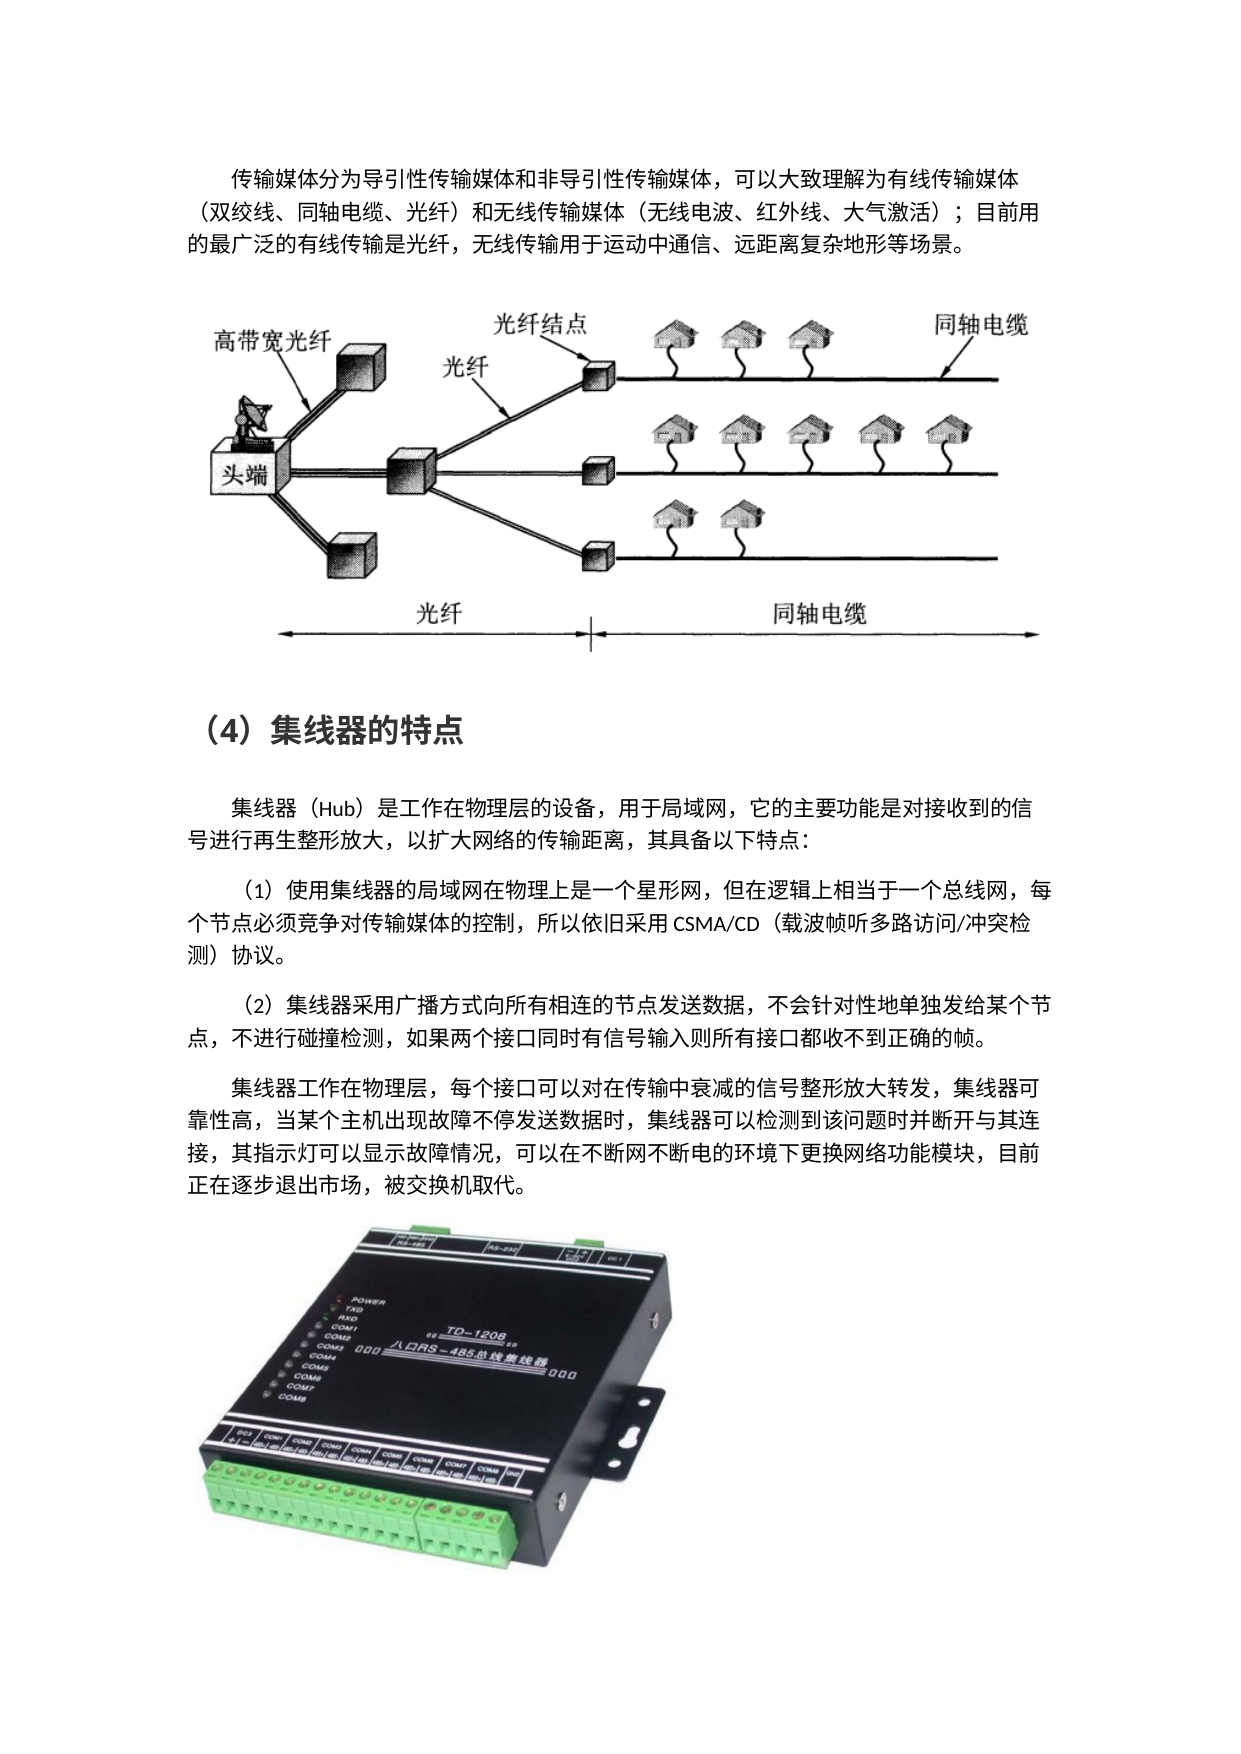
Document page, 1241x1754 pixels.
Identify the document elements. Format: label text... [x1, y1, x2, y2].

picture [187, 1219, 694, 1574]
text （2）集线器采用广播方式向所有相连的节点发送数据，不会针对性地单独发给某个节点，不进行碰撞检测，如果两个接口同时有信号输入则所有接口都收不到正确的帧。 [187, 988, 1053, 1053]
text 传输媒体分为导引性传输媒体和非导引性传输媒体，可以大致理解为有线传输媒体（双绞线、同轴电缆、光纤）和无线传输媒体（无线电波、红外线、大气激活）；目前用的最广泛的有线传输是光纤，无线传输用于运动中通信、远距离复杂地形等场景。 [187, 162, 1053, 259]
text （1）使用集线器的局域网在物理上是一个星形网，但在逻辑上相当于一个总线网，每个节点必须竞争对传输媒体的控制，所以依旧采用CSMA/CD（载波帧听多路访问/冲突检测）协议。 [187, 873, 1053, 970]
subtitle （4）集线器的特点 [187, 696, 1053, 761]
text 集线器（Hub）是工作在物理层的设备，用于局域网，它的主要功能是对接收到的信号进行再生整形放大，以扩大网络的传输距离，其具备以下特点： [187, 790, 1053, 855]
text 集线器工作在物理层，每个接口可以对在传输中衰减的信号整形放大转发，集线器可靠性高，当某个主机出现故障不停发送数据时，集线器可以检测到该问题时并断开与其连接，其指示灯可以显示故障情况，可以在不断网不断电的环境下更换网络功能模块，目前正在逐步退出市场，被交换机取代。 [187, 1070, 1053, 1200]
picture [187, 282, 1053, 662]
